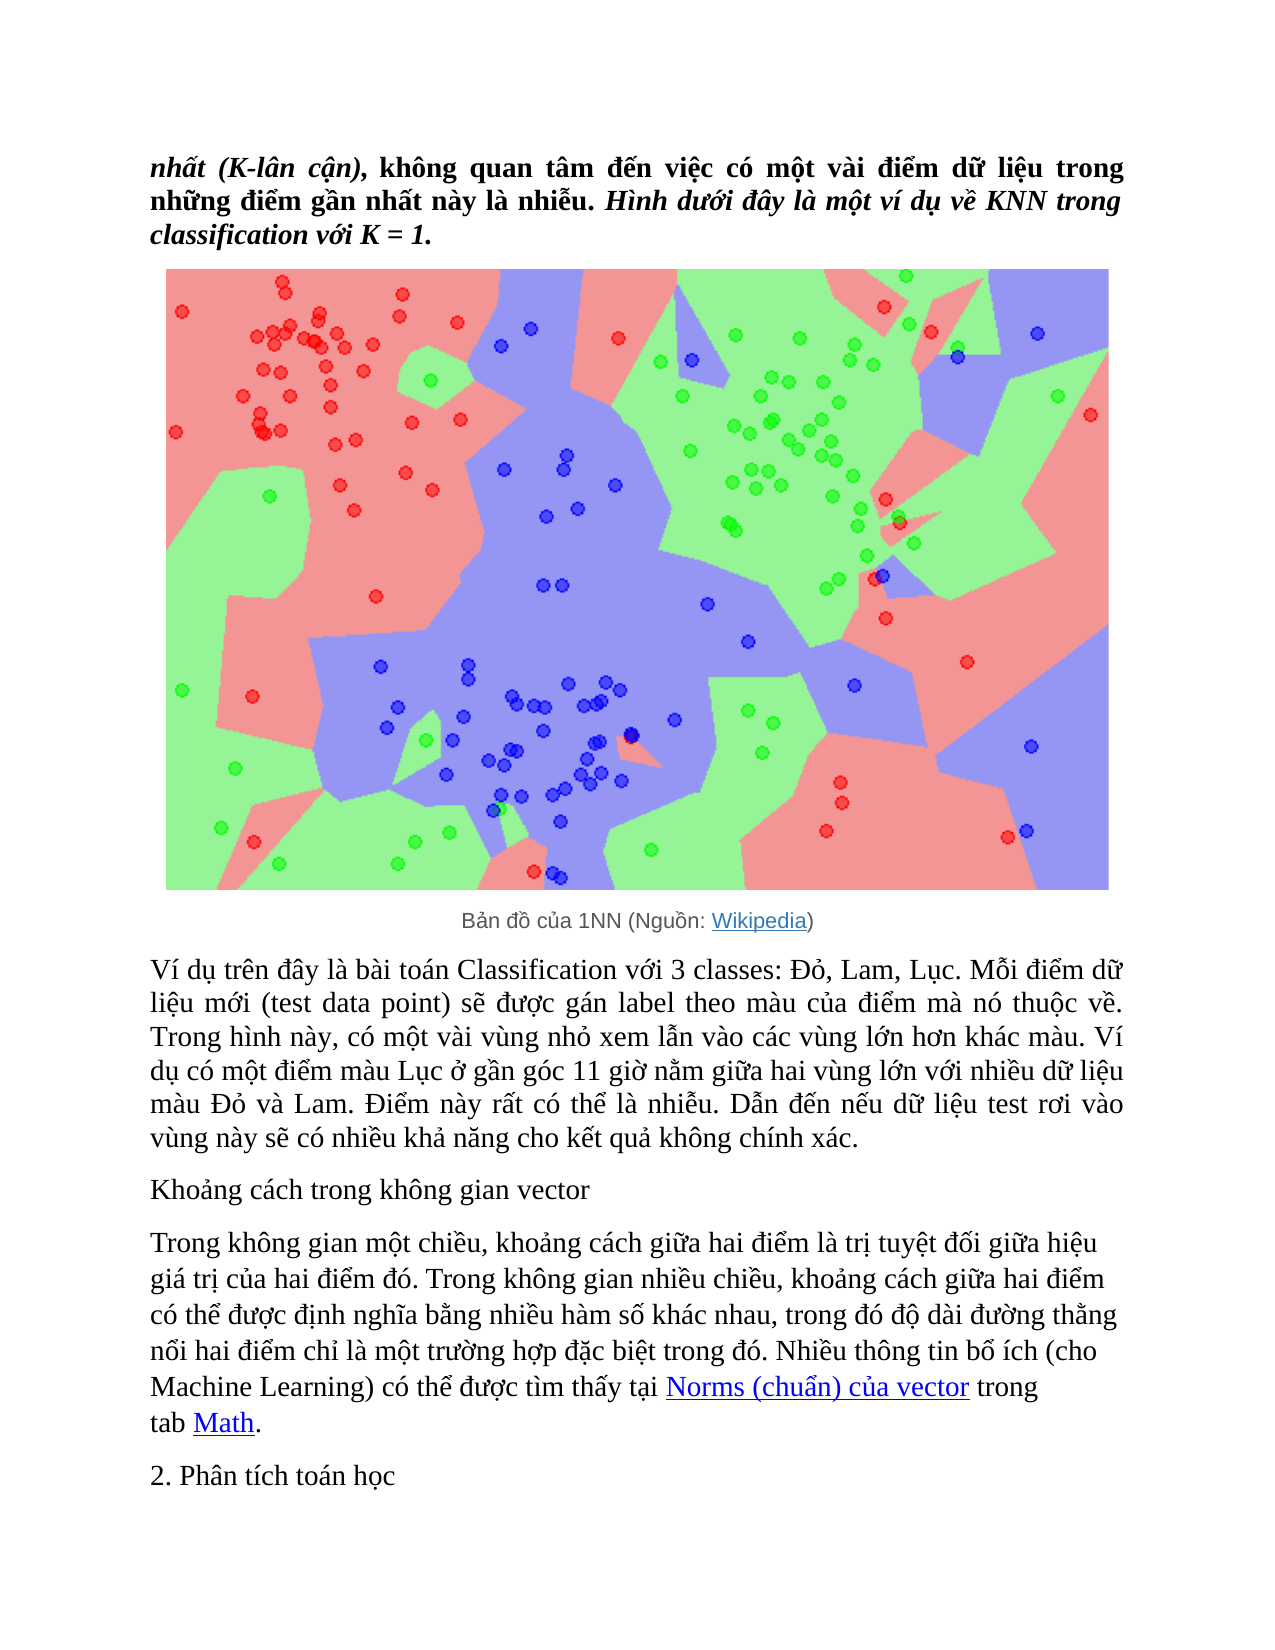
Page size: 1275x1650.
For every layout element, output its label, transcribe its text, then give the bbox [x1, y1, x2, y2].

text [150, 150, 1125, 251]
text Ví dụ trên đây là bài toán Classification với 3 classes: Đỏ, Lam, Lục. Mỗi điểm dữ liệu mới (test data point) sẽ được gán label theo màu của điểm mà nó thuộc về. Trong hình này, có một vài vùng nhỏ xem lẫn vào các vùng lớn hơn khác màu. Ví dụ có một điểm màu Lục ở gần góc 11 giờ nằm giữa hai vùng lớn với nhiều dữ liệu màu Đỏ và Lam. Điểm này rất có thể là nhiễu. Dẫn đến nếu dữ liệu test rơi vào vùng này sẽ có nhiều khả năng cho kết quả không chính xác. [150, 952, 1125, 1153]
text Khoảng cách trong không gian vector [150, 1172, 1125, 1206]
text Bản đồ của 1NN (Nguồn: Wikipedia) [150, 908, 1125, 933]
picture [166, 269, 1109, 890]
text 2. Phân tích toán học [150, 1458, 1125, 1492]
text Trong không gian một chiều, khoảng cách giữa hai điểm là trị tuyệt đối giữa hiệu giá trị của hai điểm đó. Trong không gian nhiều chiều, khoảng cách giữa hai điểm có thể được định nghĩa bằng nhiều hàm số khác nhau, trong đó độ dài đường thằng nổi hai điểm chỉ là một trường hợp đặc biệt trong đó. Nhiều thông tin bổ ích (cho Machine Learning) có thể được tìm thấy tại Norms (chuẩn) của vector trong tab Math. [150, 1225, 1125, 1439]
